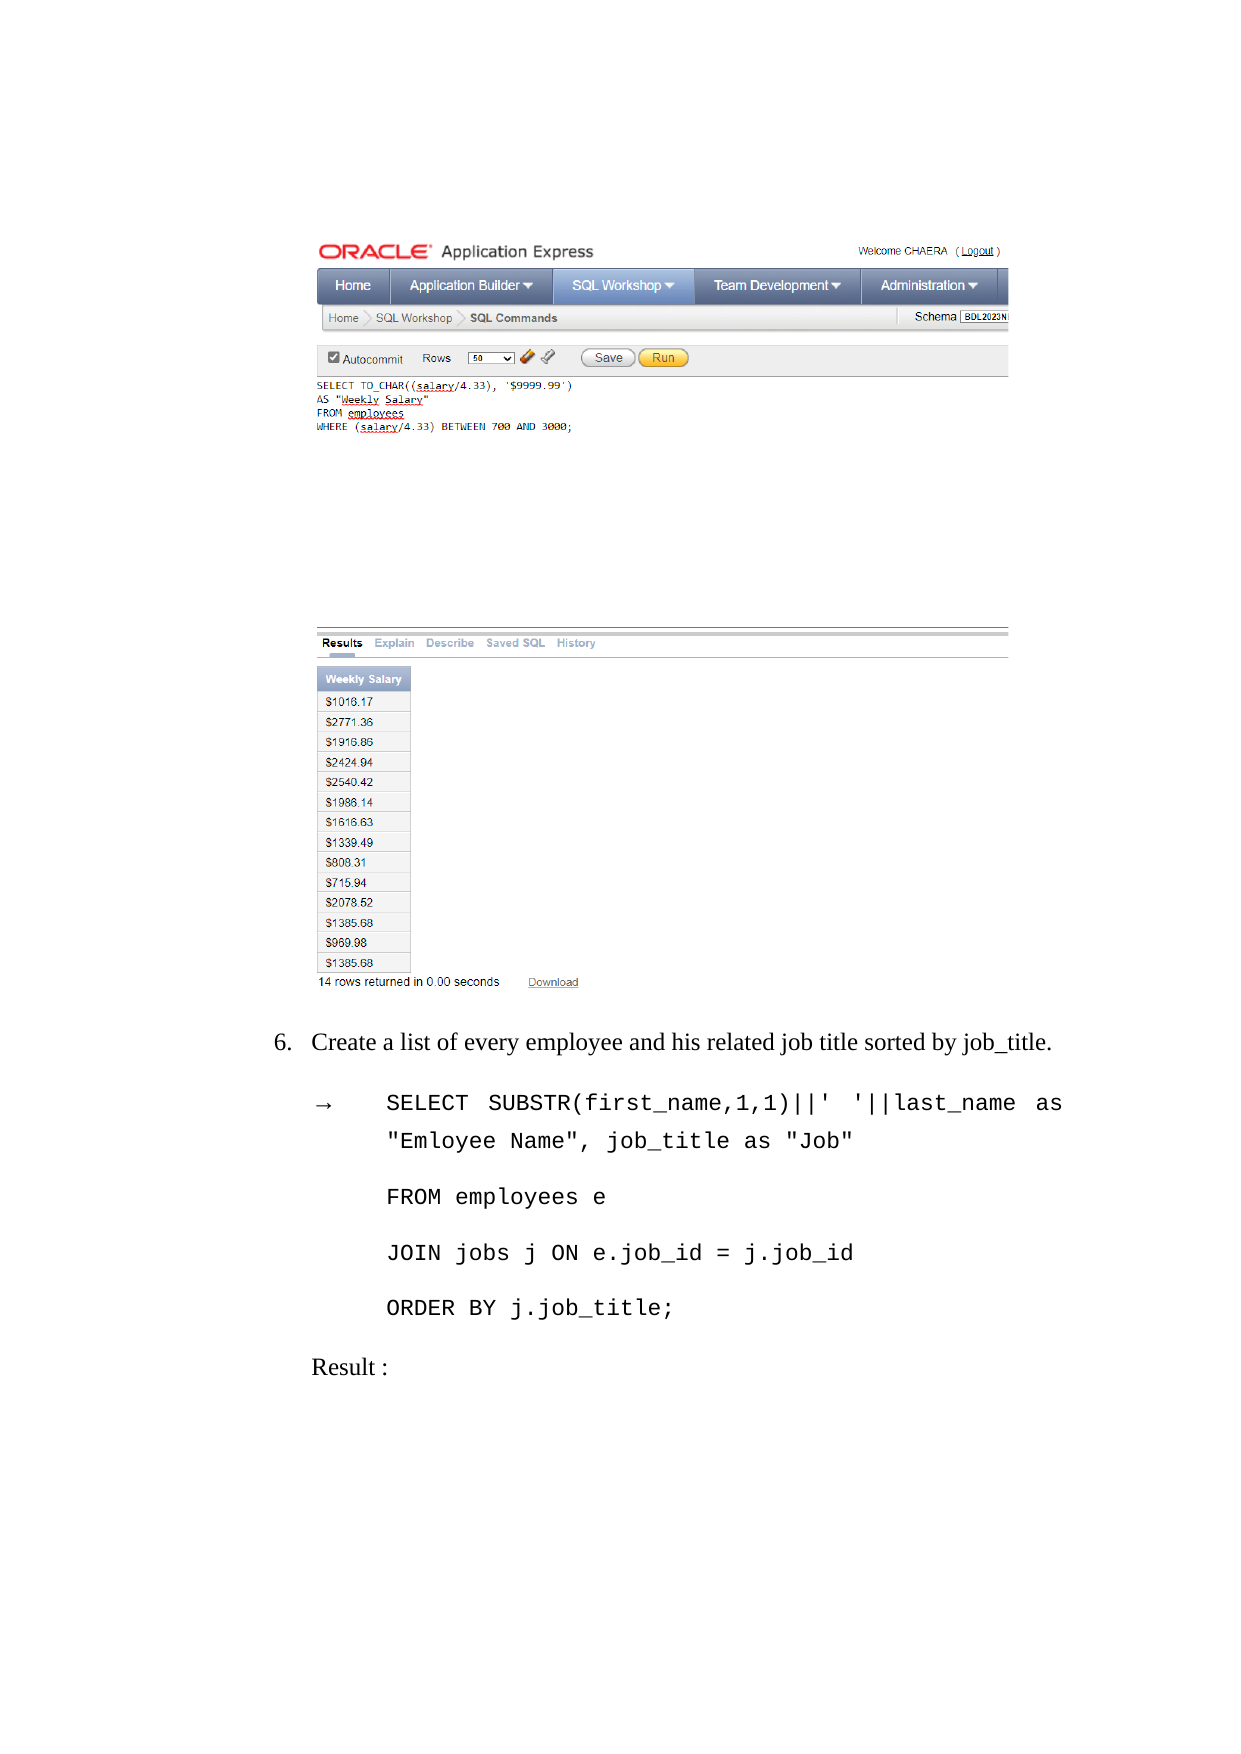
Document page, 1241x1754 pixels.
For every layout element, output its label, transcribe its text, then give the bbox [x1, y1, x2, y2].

text Result : [311, 1352, 1063, 1381]
text → SELECT SUBSTR(first_name,1,1)||' '||last_name as "Emloyee Name", job_title as "Job" [311, 1087, 1063, 1156]
list Create a list of every employee and his related job title sorted by job_title. [274, 1027, 1063, 1056]
text FROM employees e [386, 1185, 1063, 1211]
text JOIN jobs j ON e.job_id = j.job_id [386, 1241, 1063, 1267]
picture [311, 236, 1009, 997]
text ORDER BY j.job_title; [386, 1296, 1063, 1322]
